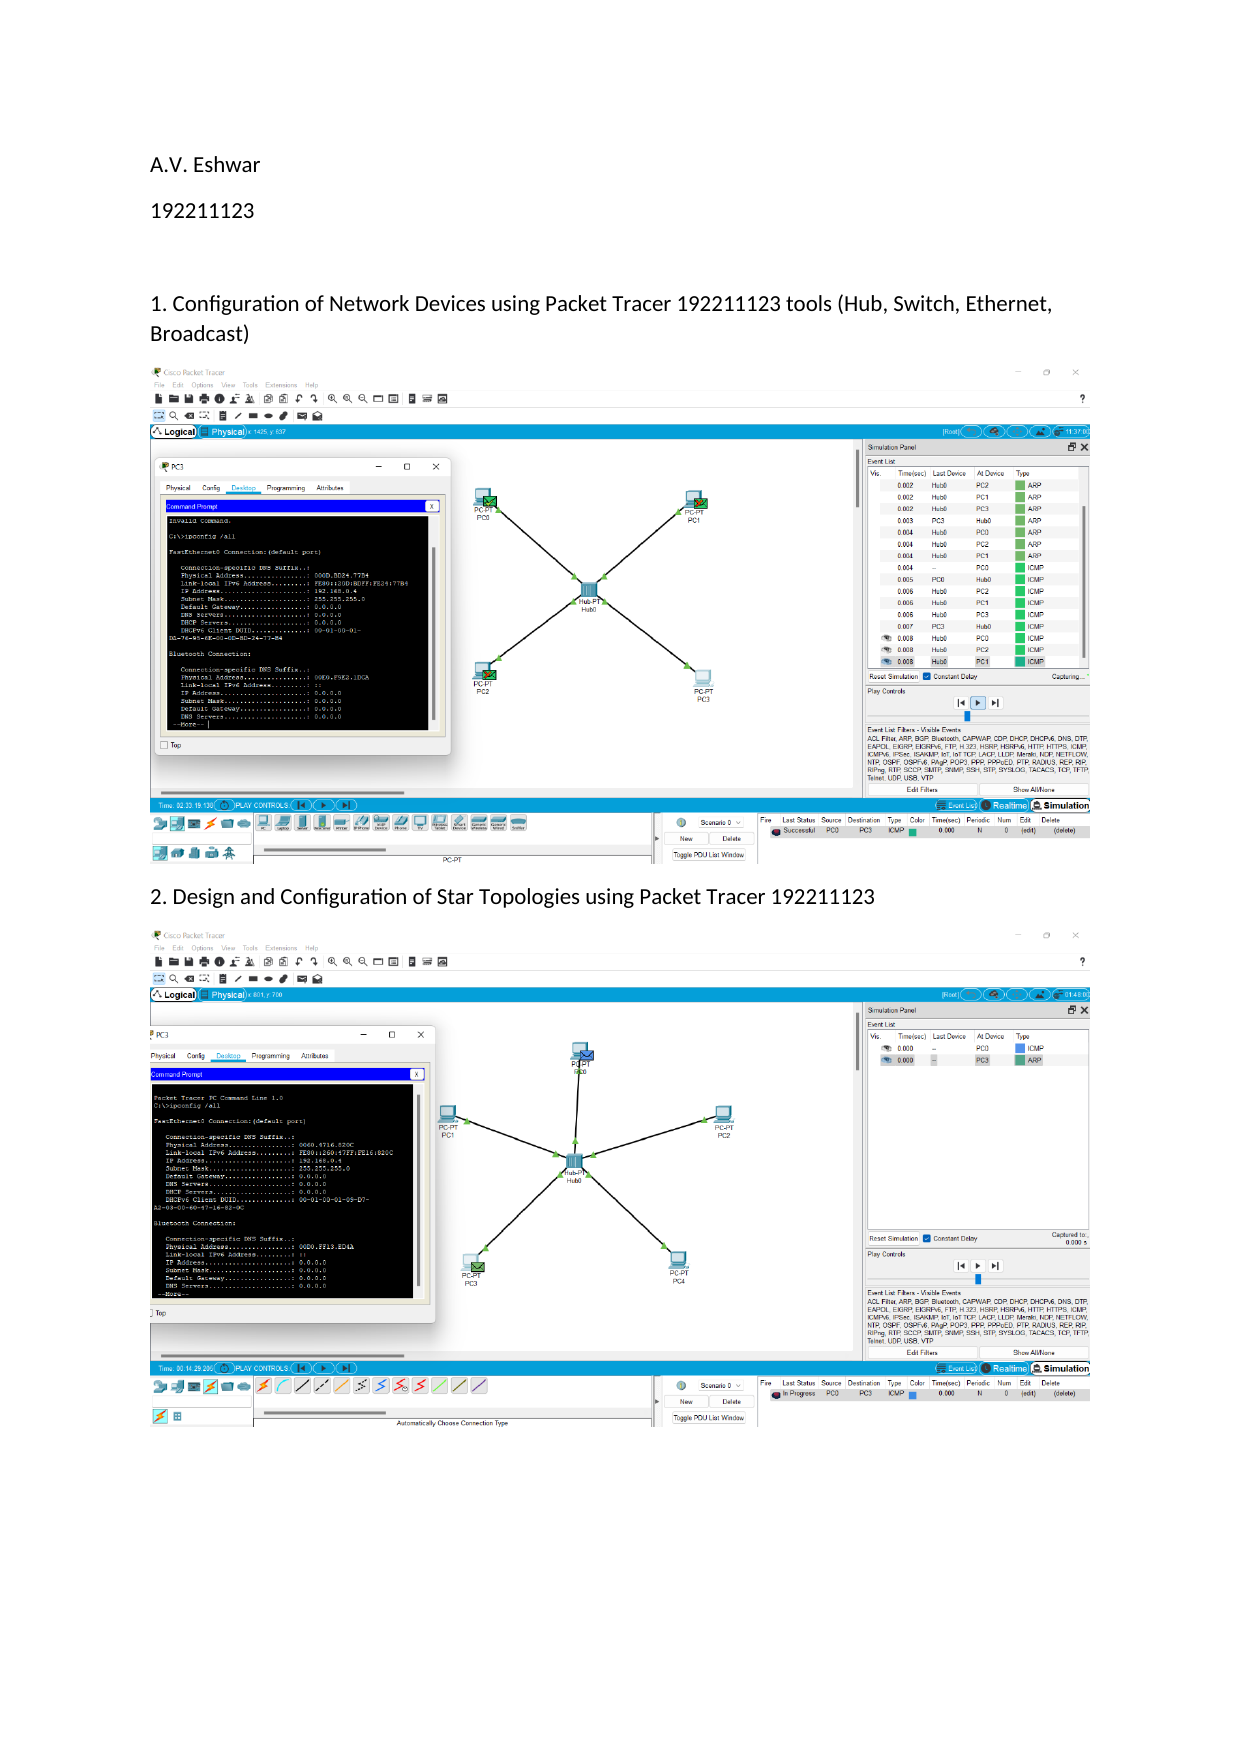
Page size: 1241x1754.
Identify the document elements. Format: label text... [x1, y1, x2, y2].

text 192211123 [150, 196, 1090, 224]
picture [150, 928, 1090, 1427]
text 2. Design and Configuration of Star Topologies using Packet Tracer 192211123 [150, 882, 1090, 910]
picture [1006, 803, 1016, 808]
picture [150, 365, 1090, 864]
text 1. Configuration of Network Devices using Packet Tracer 192211123 tools (Hub, Switch, Ethernet, Broadcast) [150, 289, 1090, 347]
picture [982, 1364, 990, 1372]
picture [990, 991, 997, 997]
picture [1006, 1366, 1016, 1371]
text A.V. Eshwar [150, 150, 1090, 178]
picture [982, 801, 990, 809]
